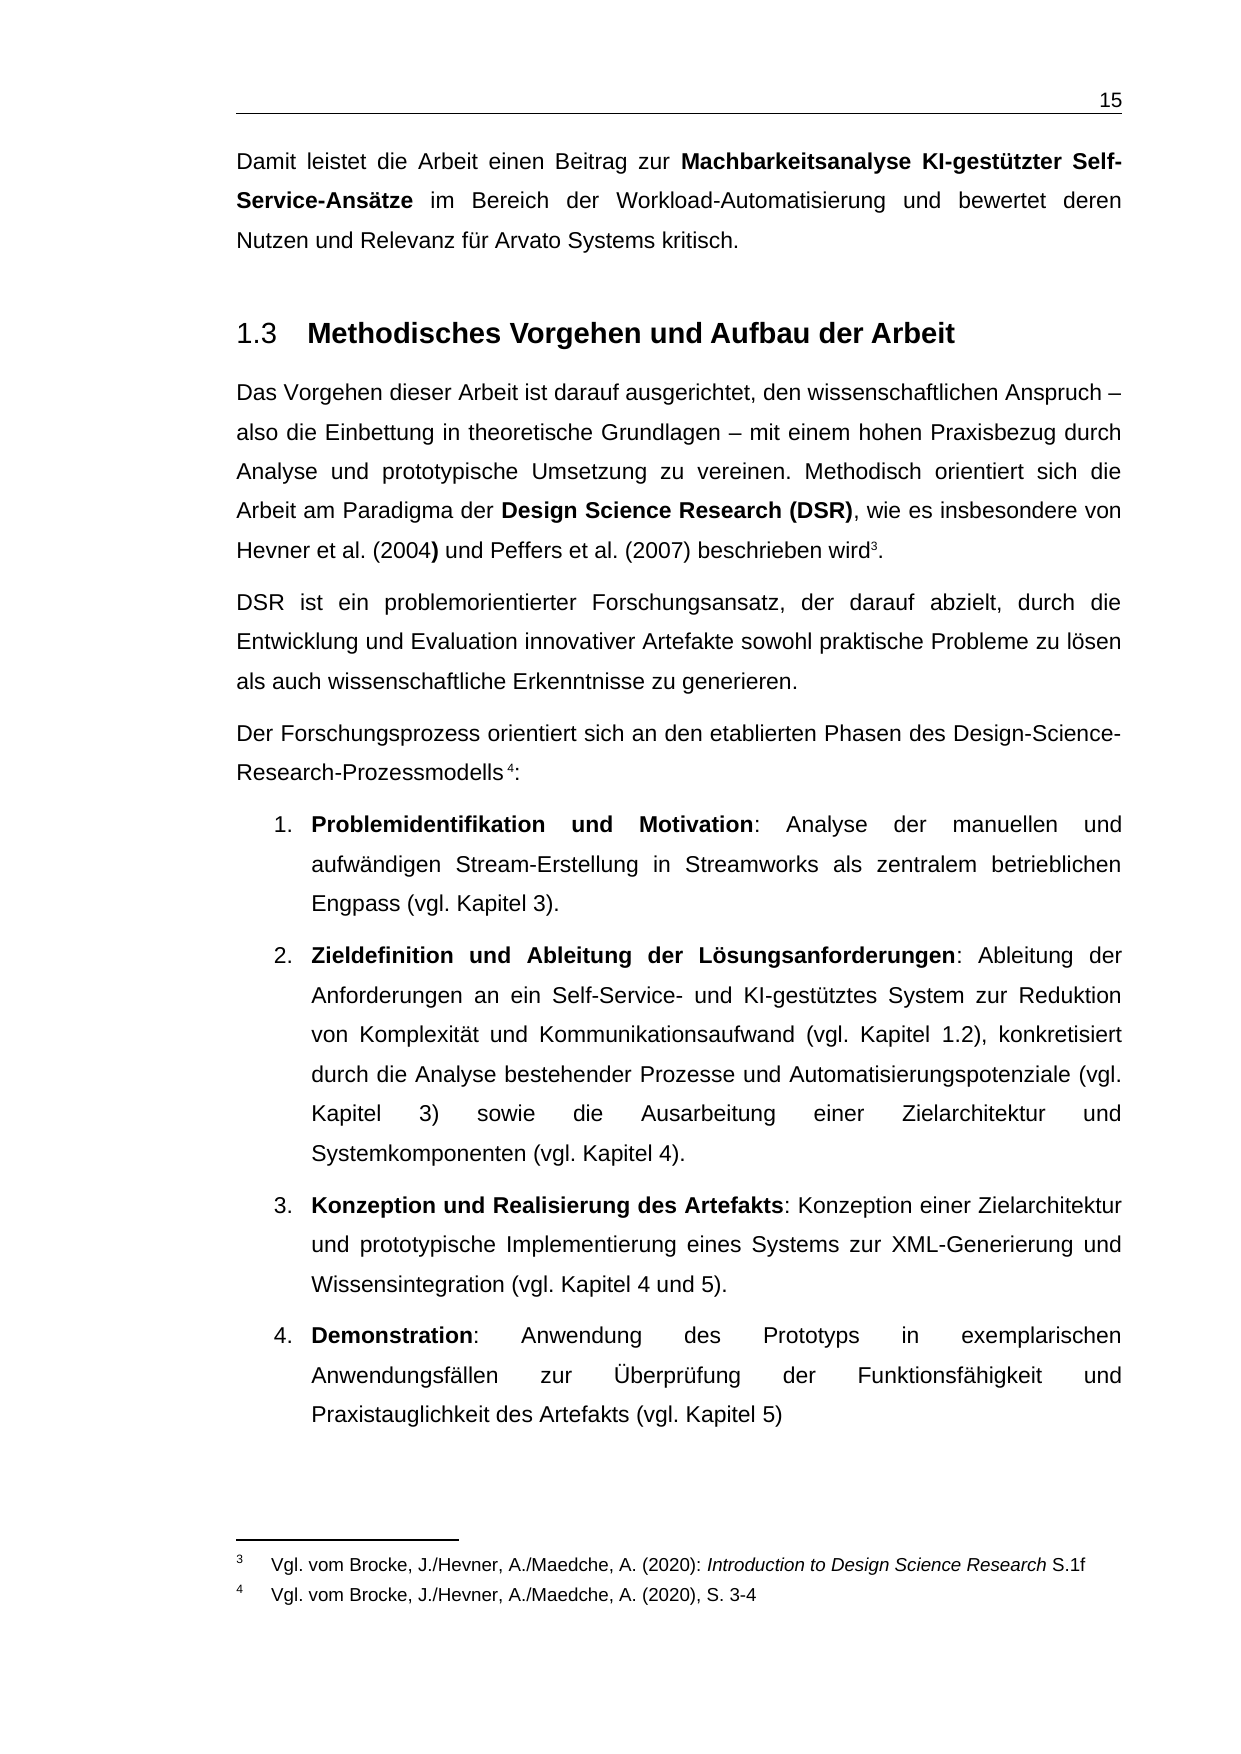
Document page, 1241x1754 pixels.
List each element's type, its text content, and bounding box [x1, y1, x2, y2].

text Das Vorgehen dieser Arbeit ist darauf ausgerichtet, den wissenschaftlichen Anspruch – also die Einbettung in theoretische Grundlagen – mit einem hohen Praxisbezug durch Analyse und prototypische Umsetzung zu vereinen. Methodisch orientiert sich die Arbeit am Paradigma der Design Science Research (DSR), wie es insbesondere von Hevner et al. (2004) und Peffers et al. (2007) beschrieben wird. [236, 379, 1122, 563]
text Damit leistet die Arbeit einen Beitrag zur Machbarkeitsanalyse KI-gestützter Self-Service-Ansätze im Bereich der Workload-Automatisierung und bewertet deren Nutzen und Relevanz für Arvato Systems kritisch. [236, 148, 1122, 253]
list Problemidentifikation und Motivation: Analyse der manuellen und aufwändigen Stream-Erstellung in Streamworks als zentralem betrieblichen Engpass (vgl. Kapitel 3). [274, 811, 1122, 917]
list Zieldefinition und Ableitung der Lösungsanforderungen: Ableitung der Anforderungen an ein Self-Service- und KI-gestütztes System zur Reduktion von Komplexität und Kommunikationsaufwand (vgl. Kapitel 1.2), konkretisiert durch die Analyse bestehender Prozesse und Automatisierungspotenziale (vgl. Kapitel 3) sowie die Ausarbeitung einer Zielarchitektur und Systemkomponenten (vgl. Kapitel 4). [274, 942, 1122, 1166]
list Konzeption und Realisierung des Artefakts: Konzeption einer Zielarchitektur und prototypische Implementierung eines Systems zur XML-Generierung und Wissensintegration (vgl. Kapitel 4 und 5). [274, 1192, 1122, 1297]
text DSR ist ein problemorientierter Forschungsansatz, der darauf abzielt, durch die Entwicklung und Evaluation innovativer Artefakte sowohl praktische Probleme zu lösen als auch wissenschaftliche Erkenntnisse zu generieren. [236, 589, 1122, 694]
text Der Forschungsprozess orientiert sich an den etablierten Phasen des Design-Science-Research-Prozessmodells : [236, 720, 1122, 786]
list Demonstration: Anwendung des Prototyps in exemplarischen Anwendungsfällen zur Überprüfung der Funktionsfähigkeit und Praxistauglichkeit des Artefakts (vgl. Kapitel 5) [274, 1322, 1122, 1428]
subtitle Methodisches Vorgehen und Aufbau der Arbeit [236, 316, 1122, 350]
